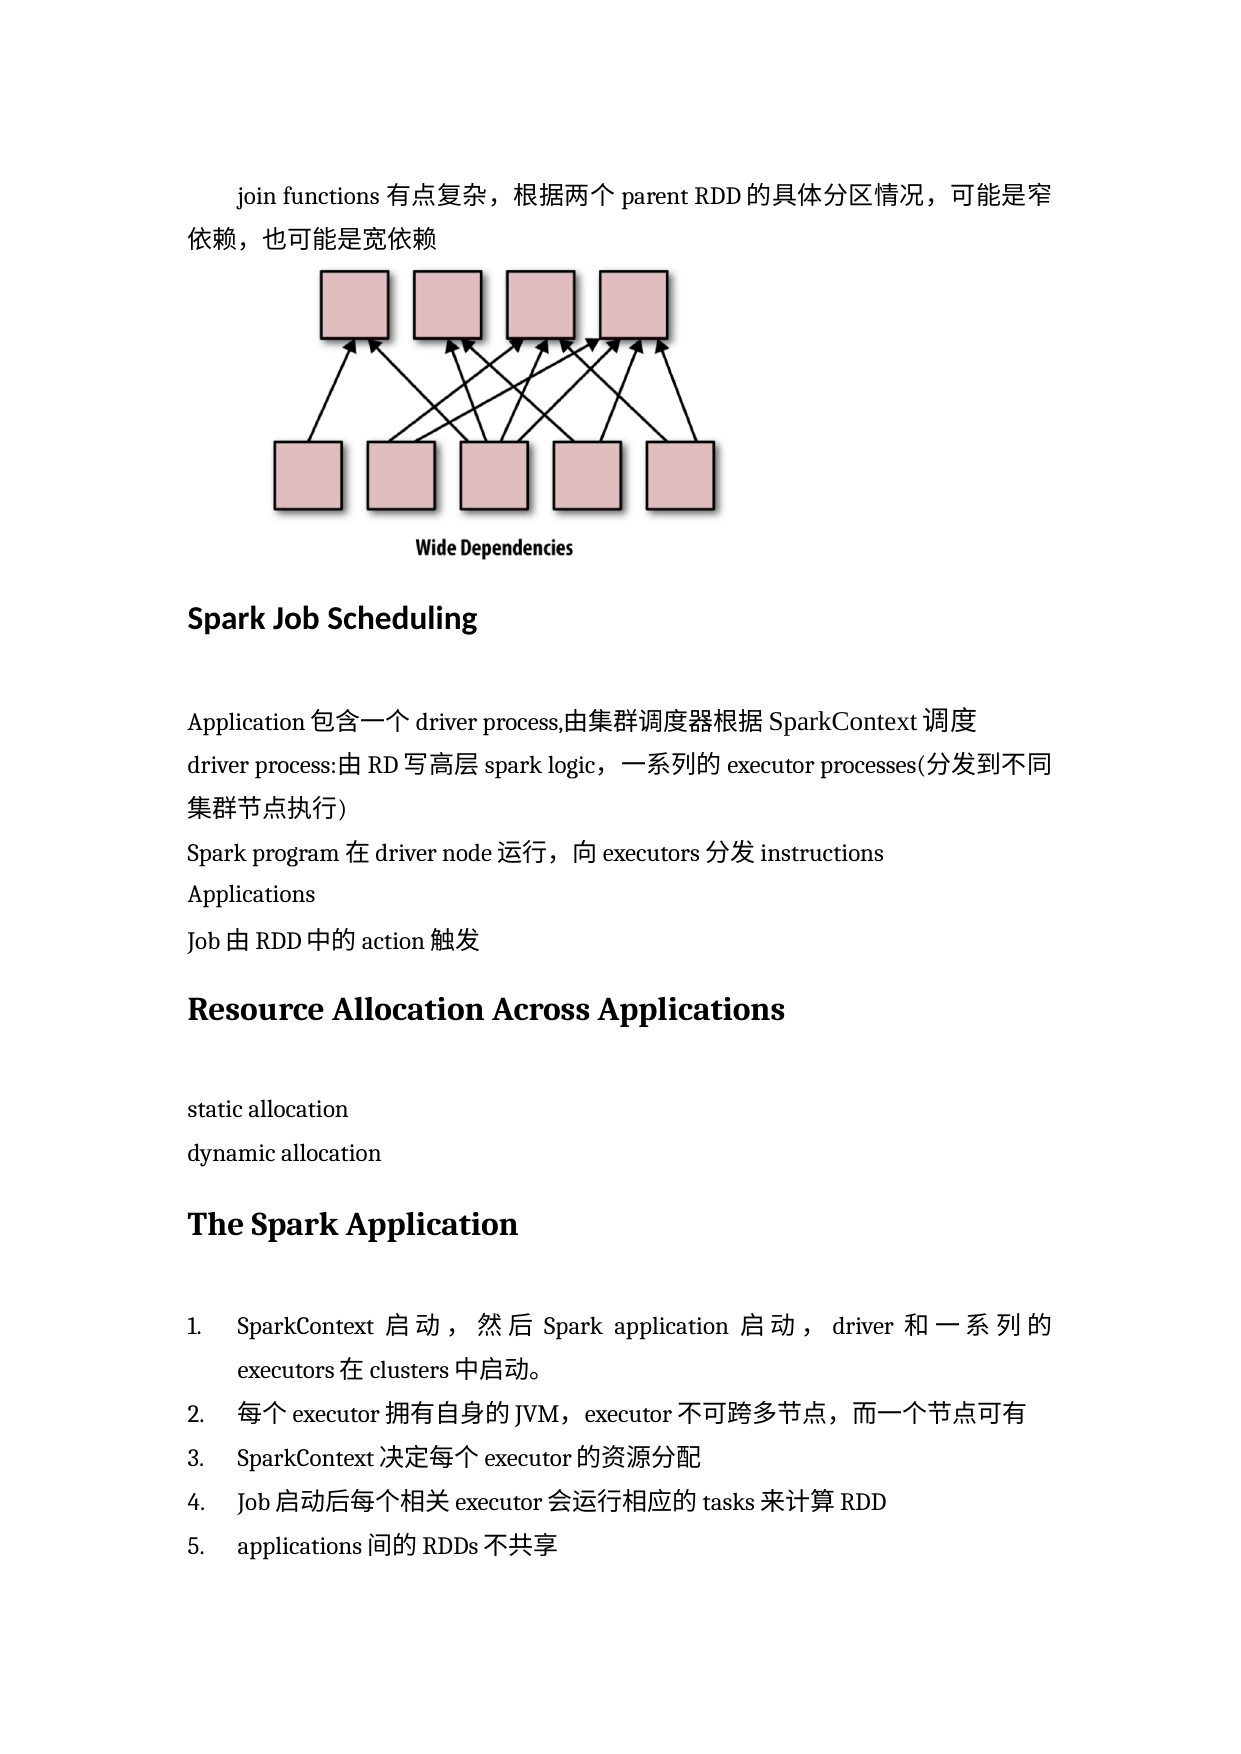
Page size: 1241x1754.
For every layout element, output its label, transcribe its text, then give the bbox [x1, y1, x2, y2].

list 每个executor拥有自身的JVM，executor 不可跨多节点，而一个节点可有 [187, 1389, 1053, 1433]
list SparkContext启动，然后Spark application启动，driver和一系列的executors在clusters中启动。 [187, 1301, 1053, 1389]
text Job由RDD中的action触发 [187, 917, 1053, 961]
subtitle The Spark Application [187, 1202, 1053, 1246]
text Application包含一个driver process,由集群调度器根据SparkContext调度 [187, 696, 1053, 741]
text Spark program 在driver node 运行，向executors 分发instructions [187, 829, 1053, 873]
text driver process:由RD写高层spark logic，一系列的executor processes(分发到不同集群节点执行) [187, 741, 1053, 829]
subtitle Spark Job Scheduling [187, 596, 1053, 640]
list SparkContext决定每个executor的资源分配 [187, 1433, 1053, 1477]
subtitle Resource Allocation Across Applications [187, 988, 1053, 1032]
list Job启动后每个相关executor会运行相应的tasks来计算RDD [187, 1477, 1053, 1522]
text join functions 有点复杂，根据两个parent RDD的具体分区情况，可能是窄依赖，也可能是宽依赖 [187, 172, 1053, 260]
picture [237, 260, 757, 563]
text static allocation [187, 1087, 1053, 1131]
text Applications [187, 873, 1053, 917]
text dynamic allocation [187, 1131, 1053, 1175]
list applications间的RDDs不共享 [187, 1522, 1053, 1566]
